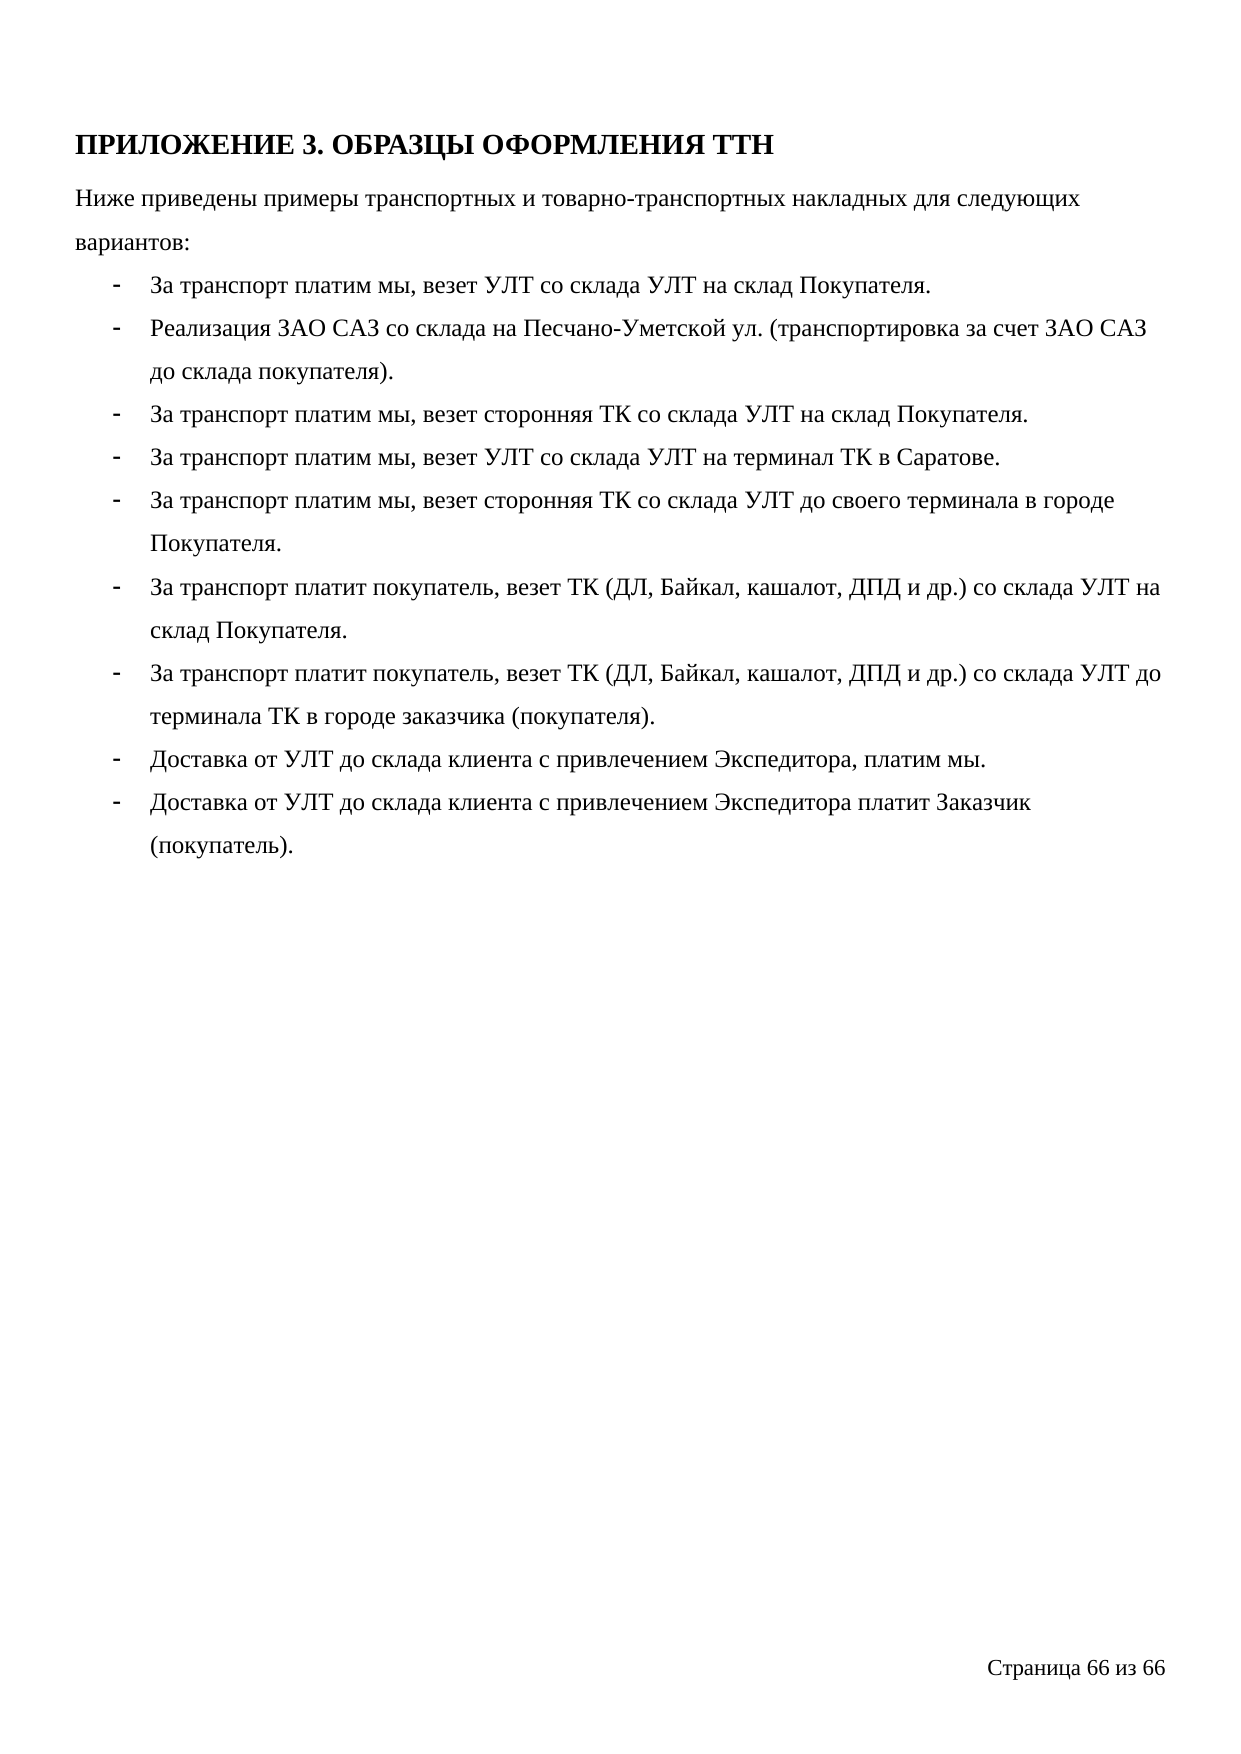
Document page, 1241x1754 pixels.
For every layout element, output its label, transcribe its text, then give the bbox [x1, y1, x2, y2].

list За транспорт платим мы, везет сторонняя ТК со склада УЛТ до своего терминала в городе Покупателя. [112, 485, 1165, 557]
list Доставка от УЛТ до склада клиента с привлечением Экспедитора платит Заказчик (покупатель). [112, 787, 1165, 859]
subtitle ПРИЛОЖЕНИЕ 3. ОБРАЗЦЫ ОФОРМЛЕНИЯ ТТН [75, 127, 1165, 160]
list За транспорт платим мы, везет УЛТ со склада УЛТ на склад Покупателя. [112, 270, 1165, 298]
list За транспорт платим мы, везет сторонняя ТК со склада УЛТ на склад Покупателя. [112, 399, 1165, 428]
list За транспорт платит покупатель, везет ТК (ДЛ, Байкал, кашалот, ДПД и др.) со склада УЛТ на склад Покупателя. [112, 572, 1165, 643]
text Ниже приведены примеры транспортных и товарно-транспортных накладных для следующих вариантов: [75, 183, 1165, 255]
list Доставка от УЛТ до склада клиента с привлечением Экспедитора, платим мы. [112, 744, 1165, 773]
list За транспорт платим мы, везет УЛТ со склада УЛТ на терминал ТК в Саратове. [112, 442, 1165, 471]
list Реализация ЗАО САЗ со склада на Песчано-Уметской ул. (транспортировка за счет ЗАО САЗ до склада покупателя). [112, 313, 1165, 385]
list За транспорт платит покупатель, везет ТК (ДЛ, Байкал, кашалот, ДПД и др.) со склада УЛТ до терминала ТК в городе заказчика (покупателя). [112, 658, 1165, 730]
